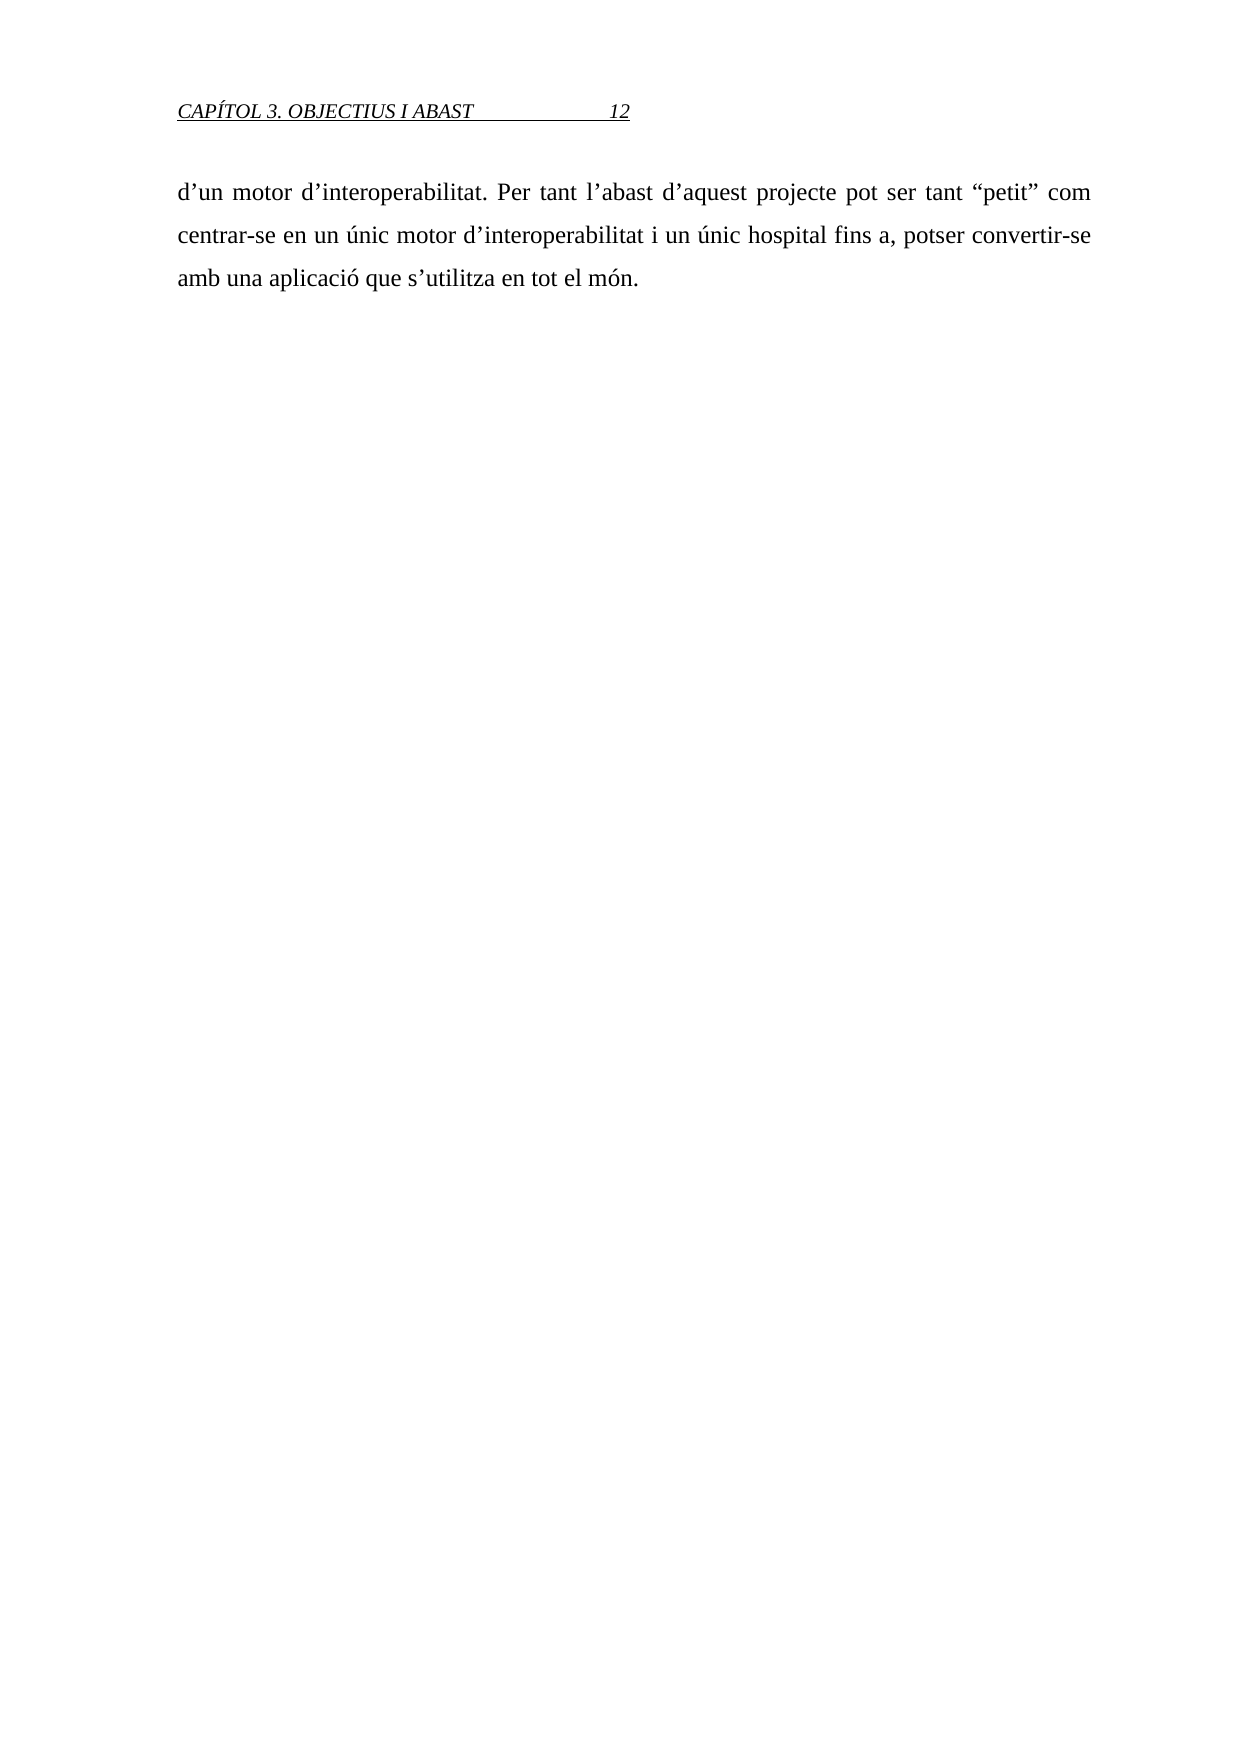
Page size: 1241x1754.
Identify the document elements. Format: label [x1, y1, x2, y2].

text [177, 177, 1092, 292]
